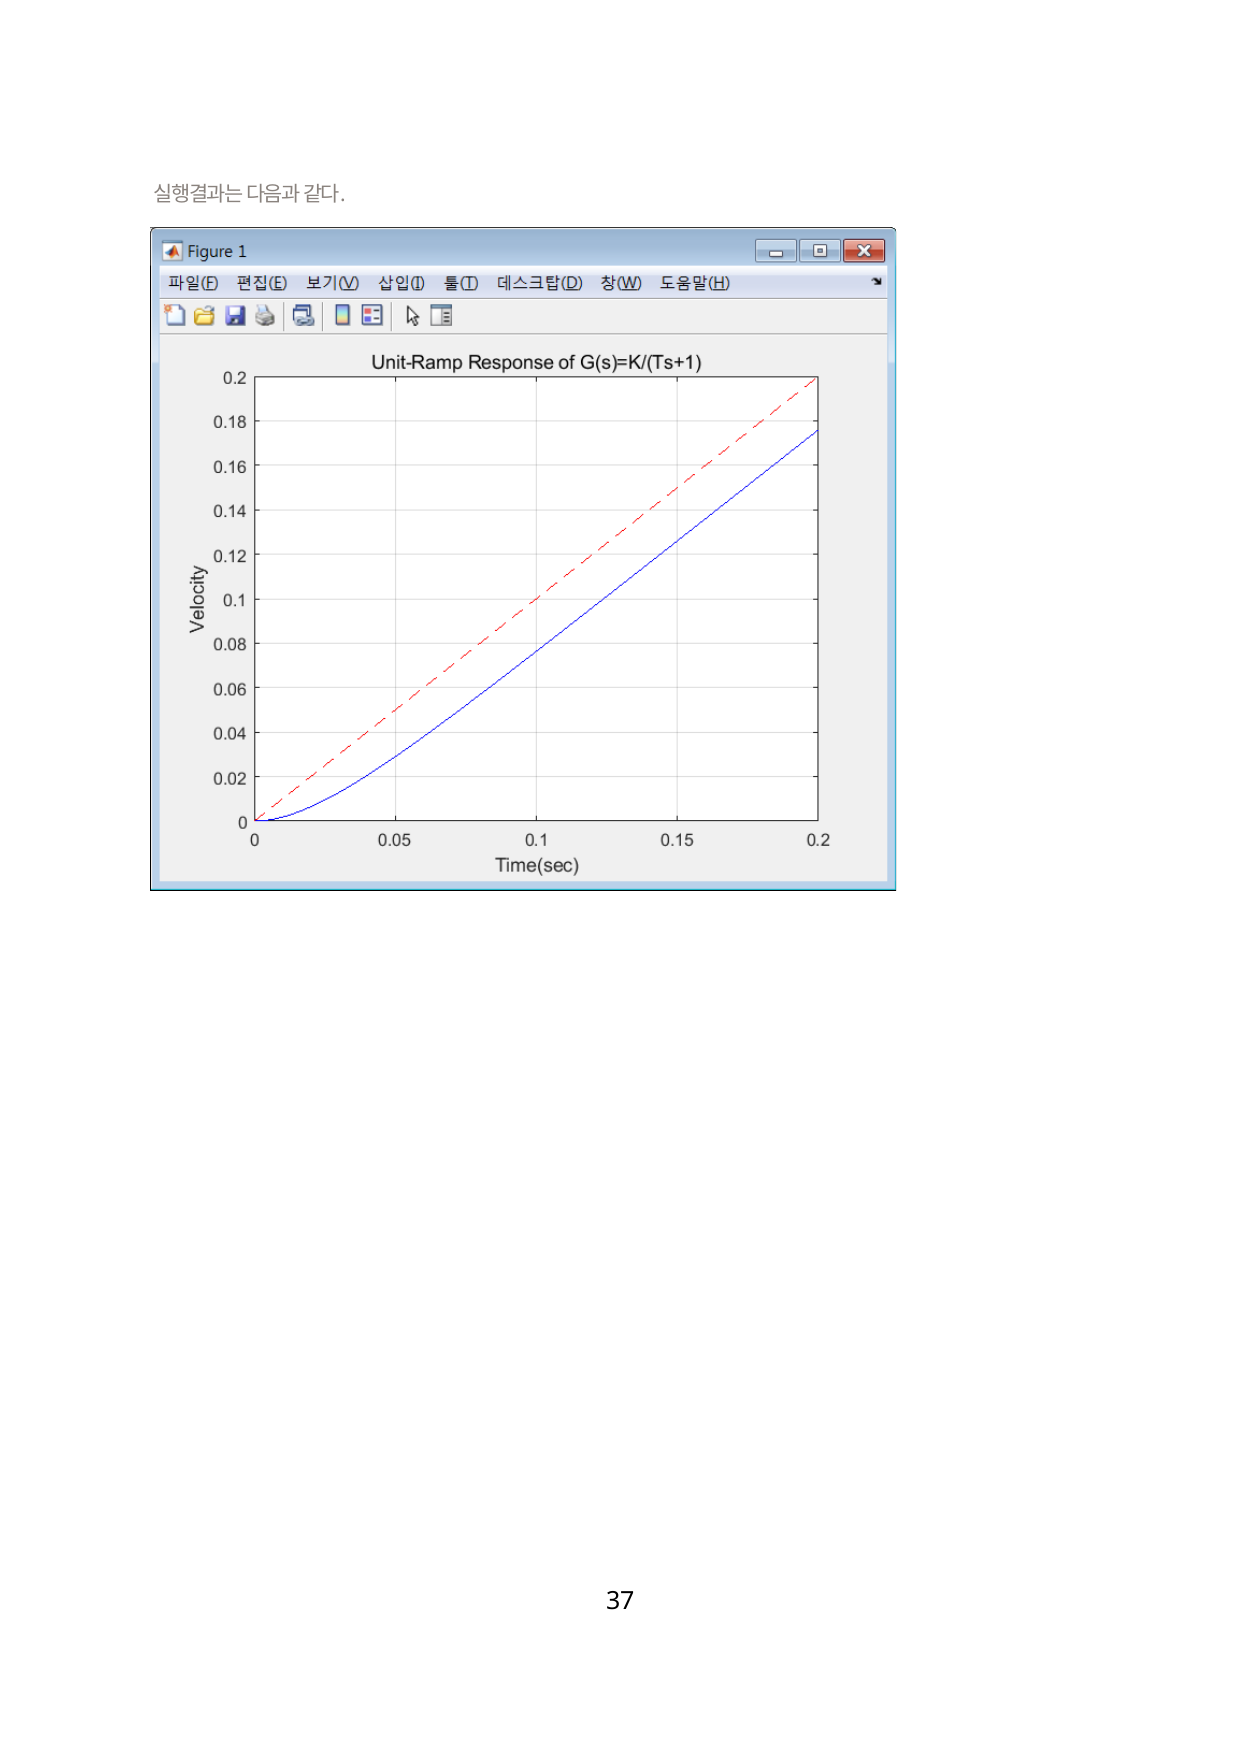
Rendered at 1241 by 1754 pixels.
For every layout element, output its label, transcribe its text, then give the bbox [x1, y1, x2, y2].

picture [150, 227, 897, 891]
text 실행결과는 다음과 같다. [150, 177, 1090, 207]
